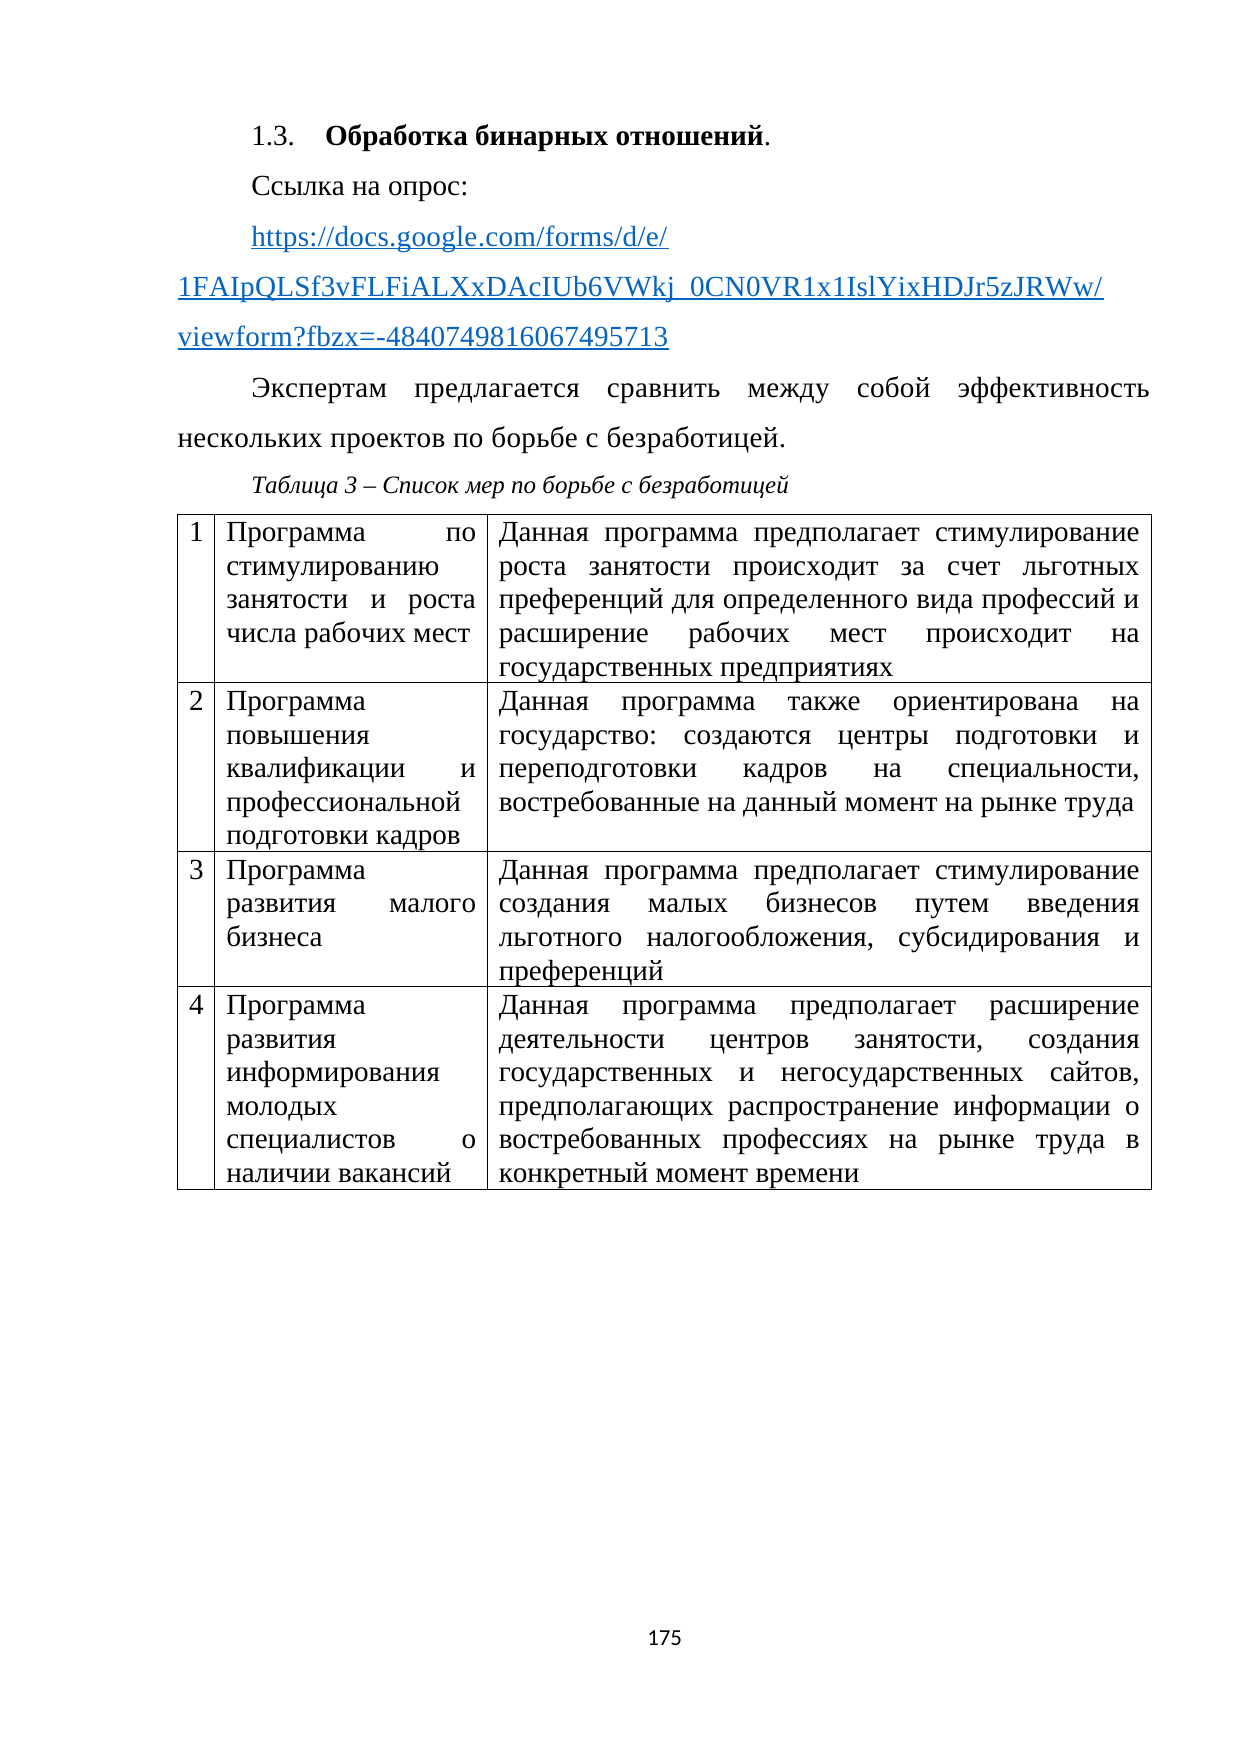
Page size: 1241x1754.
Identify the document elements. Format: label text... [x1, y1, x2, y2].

text Таблица 3 – Список мер по борьбе с безработицей [177, 470, 1152, 499]
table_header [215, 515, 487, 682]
list Обработка бинарных отношений. [177, 118, 1152, 152]
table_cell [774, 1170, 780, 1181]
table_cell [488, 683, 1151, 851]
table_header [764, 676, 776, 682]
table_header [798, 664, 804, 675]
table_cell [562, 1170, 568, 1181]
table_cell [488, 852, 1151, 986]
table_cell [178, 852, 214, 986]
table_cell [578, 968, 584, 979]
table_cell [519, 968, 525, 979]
text https://docs.google.com/forms/d/e/1FAIpQLSf3vFLFiALXxDAcIUb6VWkj_0CN0VR1x1IslYixHDJr5zJRWw/viewform?fbzx=-4840749816067495713 [177, 219, 1152, 353]
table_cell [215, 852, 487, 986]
text Экспертам предлагается сравнить между собой эффективность нескольких проектов по борьбе с безработицей. [177, 370, 1152, 453]
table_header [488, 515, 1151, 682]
text Ссылка на опрос: [177, 168, 1152, 202]
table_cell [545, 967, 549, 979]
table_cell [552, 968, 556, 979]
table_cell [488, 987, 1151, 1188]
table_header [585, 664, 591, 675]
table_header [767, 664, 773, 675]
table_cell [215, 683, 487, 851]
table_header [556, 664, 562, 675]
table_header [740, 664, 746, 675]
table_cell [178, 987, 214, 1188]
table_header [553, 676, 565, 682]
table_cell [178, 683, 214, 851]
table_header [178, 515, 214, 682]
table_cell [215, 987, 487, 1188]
